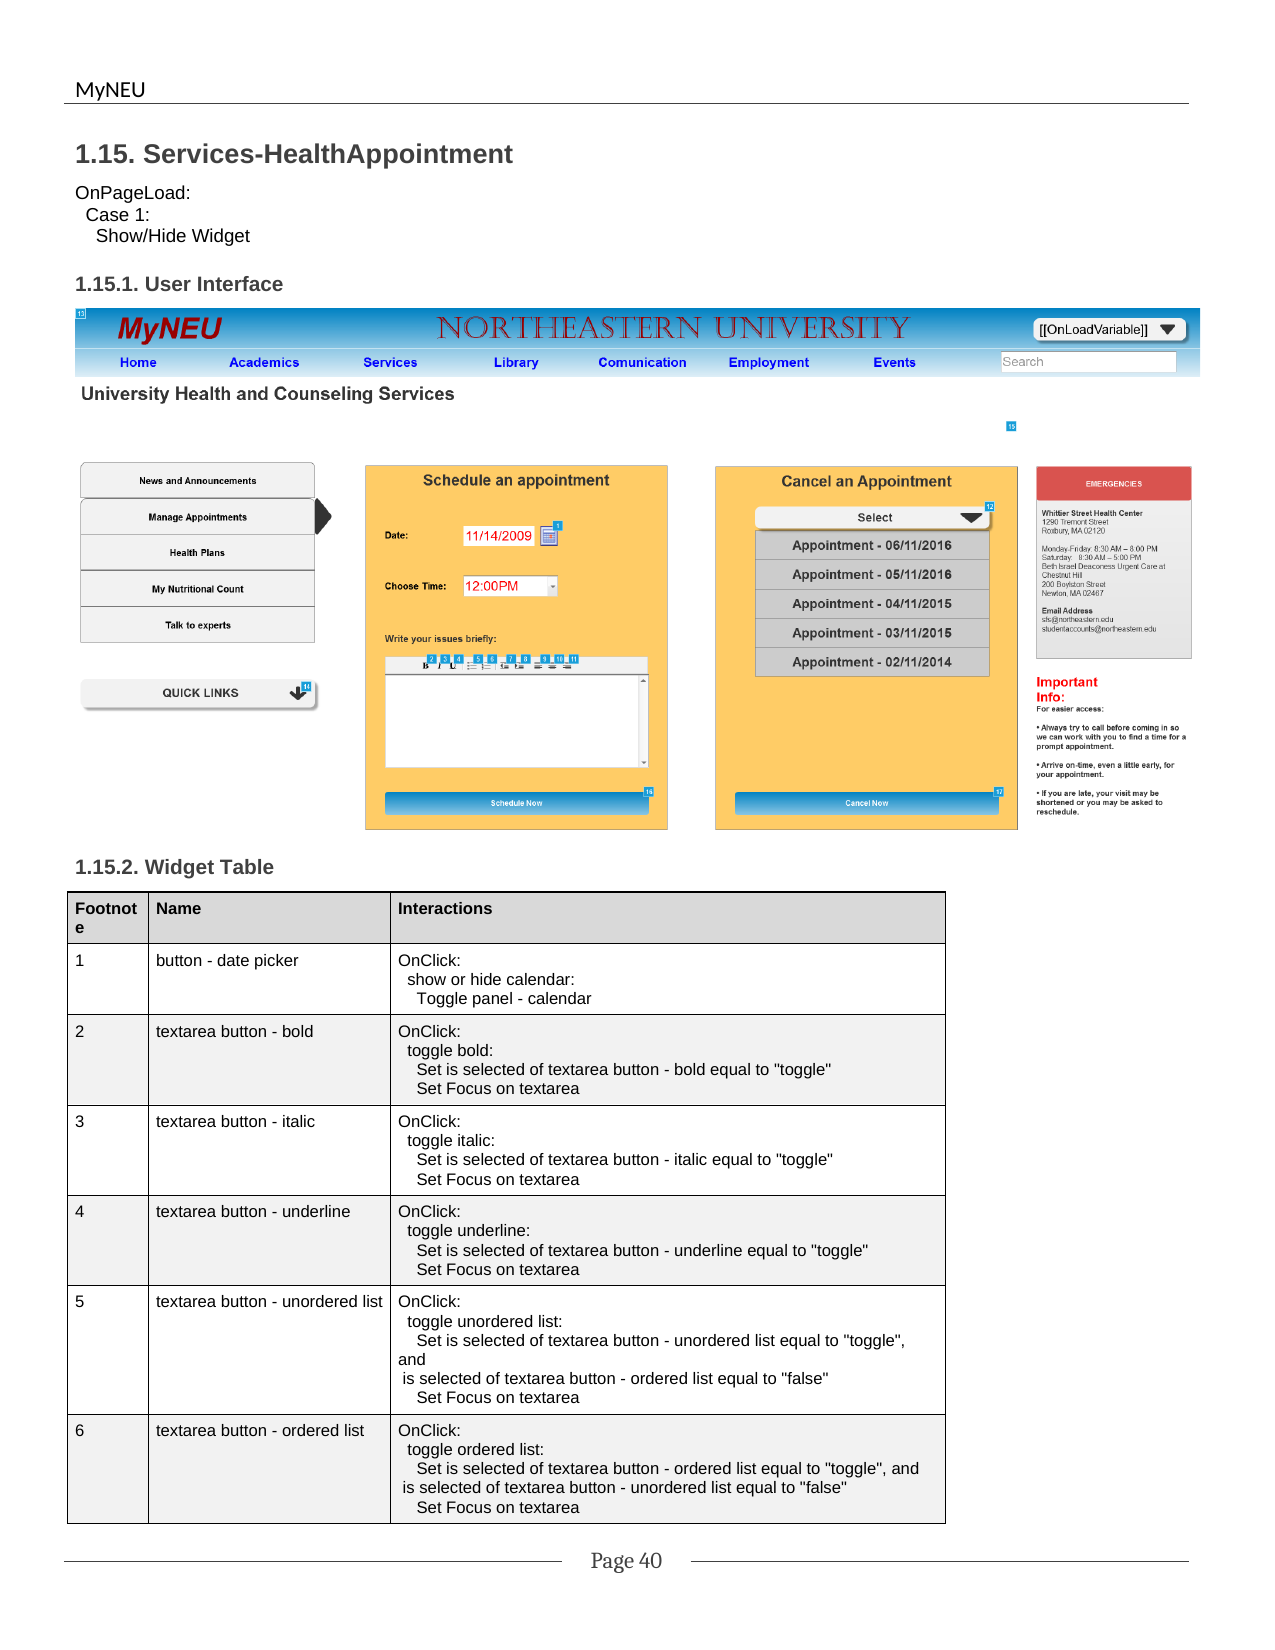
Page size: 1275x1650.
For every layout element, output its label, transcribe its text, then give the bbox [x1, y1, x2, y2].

table_cell 6 [68, 1415, 148, 1523]
text OnPageLoad: Case 1: Show/Hide Widget [75, 182, 1200, 247]
table_cell OnClick: toggle ordered list: Set is selected of textarea button - ordered list equal to "toggle", and is selected of textarea button - unordered list equal to "false" Set Focus on textarea [391, 1415, 945, 1523]
table_header Footnote [68, 893, 148, 943]
table_cell 1 [68, 944, 148, 1014]
table_cell textarea button - unordered list [149, 1286, 390, 1413]
table_cell 4 [68, 1196, 148, 1285]
table_header Interactions [391, 893, 945, 943]
table_cell textarea button - underline [149, 1196, 390, 1285]
table_cell OnClick: toggle unordered list: Set is selected of textarea button - unordered list equal to "toggle", and is selected of textarea button - ordered list equal to "false" Set Focus on textarea [391, 1286, 945, 1413]
table_cell button - date picker [149, 944, 390, 1014]
table_cell 2 [68, 1015, 148, 1104]
table_header Name [149, 893, 390, 943]
table_cell OnClick: toggle underline: Set is selected of textarea button - underline equal to "toggle" Set Focus on textarea [391, 1196, 945, 1285]
table_cell OnClick: toggle italic: Set is selected of textarea button - italic equal to "toggle" Set Focus on textarea [391, 1106, 945, 1195]
table_cell textarea button - ordered list [149, 1415, 390, 1523]
table_cell OnClick: show or hide calendar: Toggle panel - calendar [391, 944, 945, 1014]
subtitle Widget Table [75, 855, 1200, 879]
table_cell OnClick: toggle bold: Set is selected of textarea button - bold equal to "toggle" Set Focus on textarea [391, 1015, 945, 1104]
subtitle User Interface [75, 272, 1200, 296]
subtitle Services-HealthAppointment [75, 138, 1200, 169]
picture [75, 308, 1200, 830]
table_cell textarea button - bold [149, 1015, 390, 1104]
table_cell 3 [68, 1106, 148, 1195]
table_cell 5 [68, 1286, 148, 1413]
table_cell textarea button - italic [149, 1106, 390, 1195]
